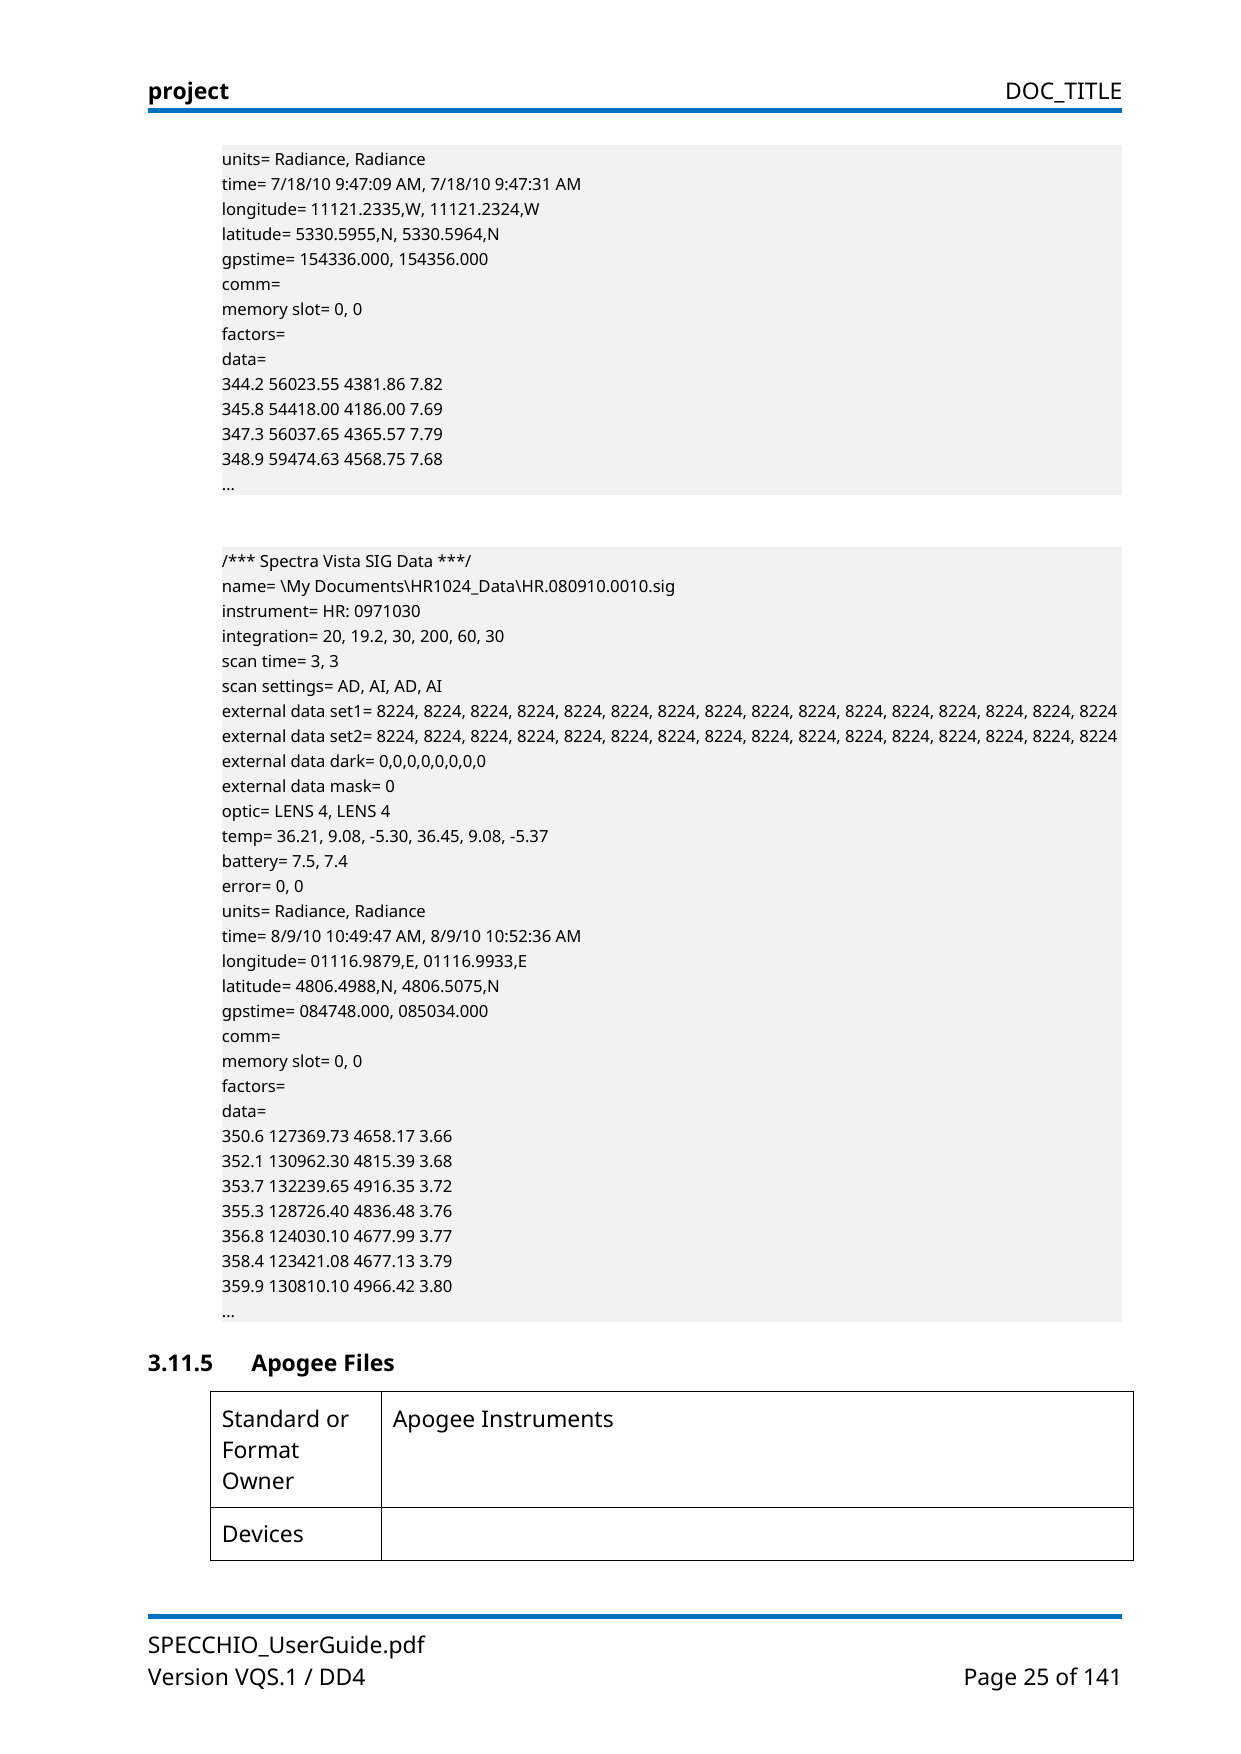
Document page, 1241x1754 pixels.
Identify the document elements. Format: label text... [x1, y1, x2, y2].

table_header Apogee Instruments [382, 1392, 1133, 1507]
text … [222, 1297, 1122, 1322]
text … [222, 470, 1122, 495]
text gpstime= 154336.000, 154356.000 [222, 245, 1122, 270]
text data= [222, 1097, 1122, 1122]
text memory slot= 0, 0 [222, 295, 1122, 320]
text external data mask= 0 [222, 772, 1122, 797]
text error= 0, 0 [222, 872, 1122, 897]
table_cell Devices [211, 1508, 381, 1560]
text 345.8 54418.00 4186.00 7.69 [222, 395, 1122, 420]
text longitude= 01116.9879,E, 01116.9933,E [222, 947, 1122, 972]
text latitude= 5330.5955,N, 5330.5964,N [222, 220, 1122, 245]
text units= Radiance, Radiance [222, 897, 1122, 922]
text latitude= 4806.4988,N, 4806.5075,N [222, 972, 1122, 997]
table_cell [382, 1508, 1133, 1560]
text 358.4 123421.08 4677.13 3.79 [222, 1247, 1122, 1272]
text time= 7/18/10 9:47:09 AM, 7/18/10 9:47:31 AM [222, 170, 1122, 195]
text 353.7 132239.65 4916.35 3.72 [222, 1172, 1122, 1197]
text 355.3 128726.40 4836.48 3.76 [222, 1197, 1122, 1222]
text gpstime= 084748.000, 085034.000 [222, 997, 1122, 1022]
text longitude= 11121.2335,W, 11121.2324,W [222, 195, 1122, 220]
text 359.9 130810.10 4966.42 3.80 [222, 1272, 1122, 1297]
text data= [222, 345, 1122, 370]
text time= 8/9/10 10:49:47 AM, 8/9/10 10:52:36 AM [222, 922, 1122, 947]
table_header Standard or Format Owner [211, 1392, 381, 1507]
text 347.3 56037.65 4365.57 7.79 [222, 420, 1122, 445]
text external data set1= 8224, 8224, 8224, 8224, 8224, 8224, 8224, 8224, 8224, 8224, 8224, 8224, 8224, 8224, 8224, 8224 [222, 697, 1122, 722]
text name= \My Documents\HR1024_Data\HR.080910.0010.sig [222, 572, 1122, 597]
text units= Radiance, Radiance [222, 145, 1122, 170]
text instrument= HR: 0971030 [222, 597, 1122, 622]
text optic= LENS 4, LENS 4 [222, 797, 1122, 822]
text factors= [222, 320, 1122, 345]
text comm= [222, 270, 1122, 295]
text scan settings= AD, AI, AD, AI [222, 672, 1122, 697]
text memory slot= 0, 0 [222, 1047, 1122, 1072]
text integration= 20, 19.2, 30, 200, 60, 30 [222, 622, 1122, 647]
text scan time= 3, 3 [222, 647, 1122, 672]
text external data dark= 0,0,0,0,0,0,0,0 [222, 747, 1122, 772]
text 350.6 127369.73 4658.17 3.66 [222, 1122, 1122, 1147]
text temp= 36.21, 9.08, -5.30, 36.45, 9.08, -5.37 [222, 822, 1122, 847]
text comm= [222, 1022, 1122, 1047]
subtitle Apogee Files [148, 1347, 1122, 1378]
text battery= 7.5, 7.4 [222, 847, 1122, 872]
text 344.2 56023.55 4381.86 7.82 [222, 370, 1122, 395]
text 348.9 59474.63 4568.75 7.68 [222, 445, 1122, 470]
text 356.8 124030.10 4677.99 3.77 [222, 1222, 1122, 1247]
text external data set2= 8224, 8224, 8224, 8224, 8224, 8224, 8224, 8224, 8224, 8224, 8224, 8224, 8224, 8224, 8224, 8224 [222, 722, 1122, 747]
text 352.1 130962.30 4815.39 3.68 [222, 1147, 1122, 1172]
text factors= [222, 1072, 1122, 1097]
text /*** Spectra Vista SIG Data ***/ [222, 547, 1122, 572]
